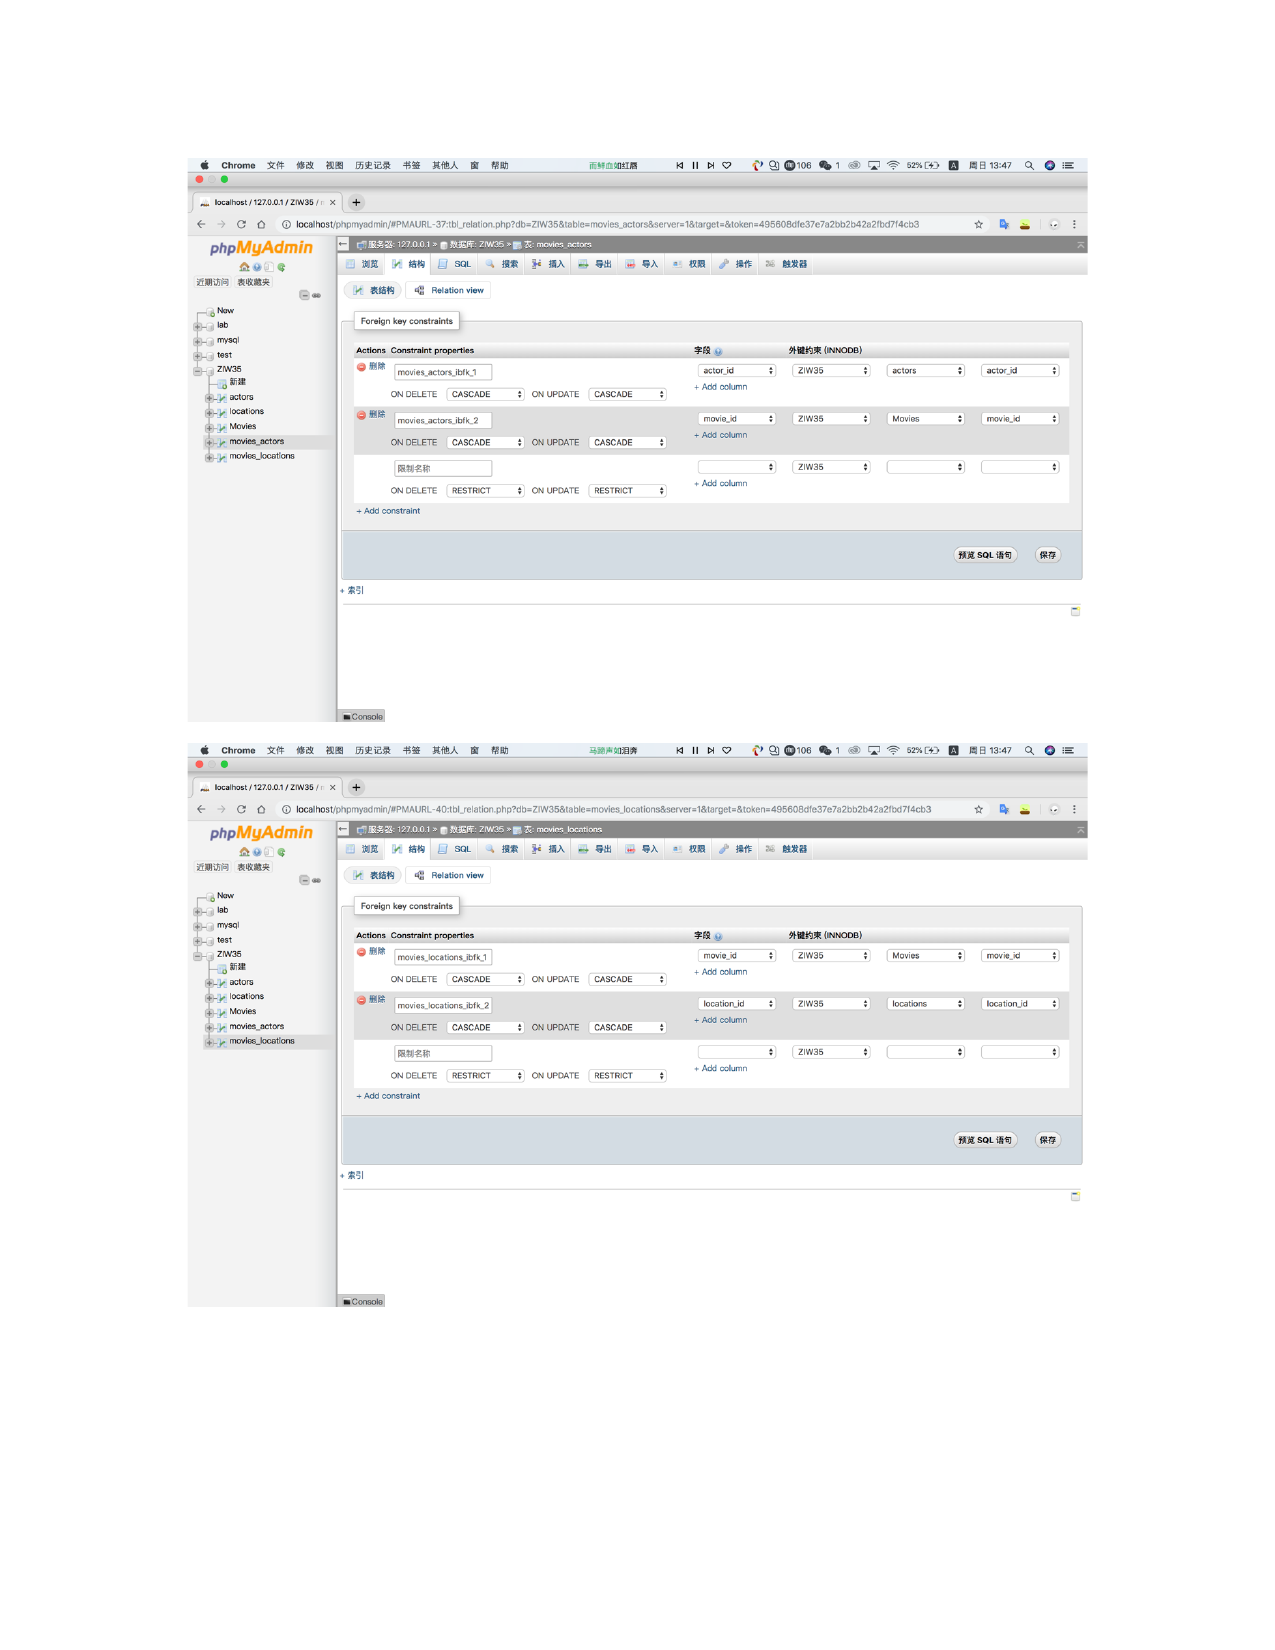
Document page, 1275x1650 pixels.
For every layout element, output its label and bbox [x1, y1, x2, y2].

picture [187, 158, 1088, 722]
picture [187, 743, 1088, 1307]
